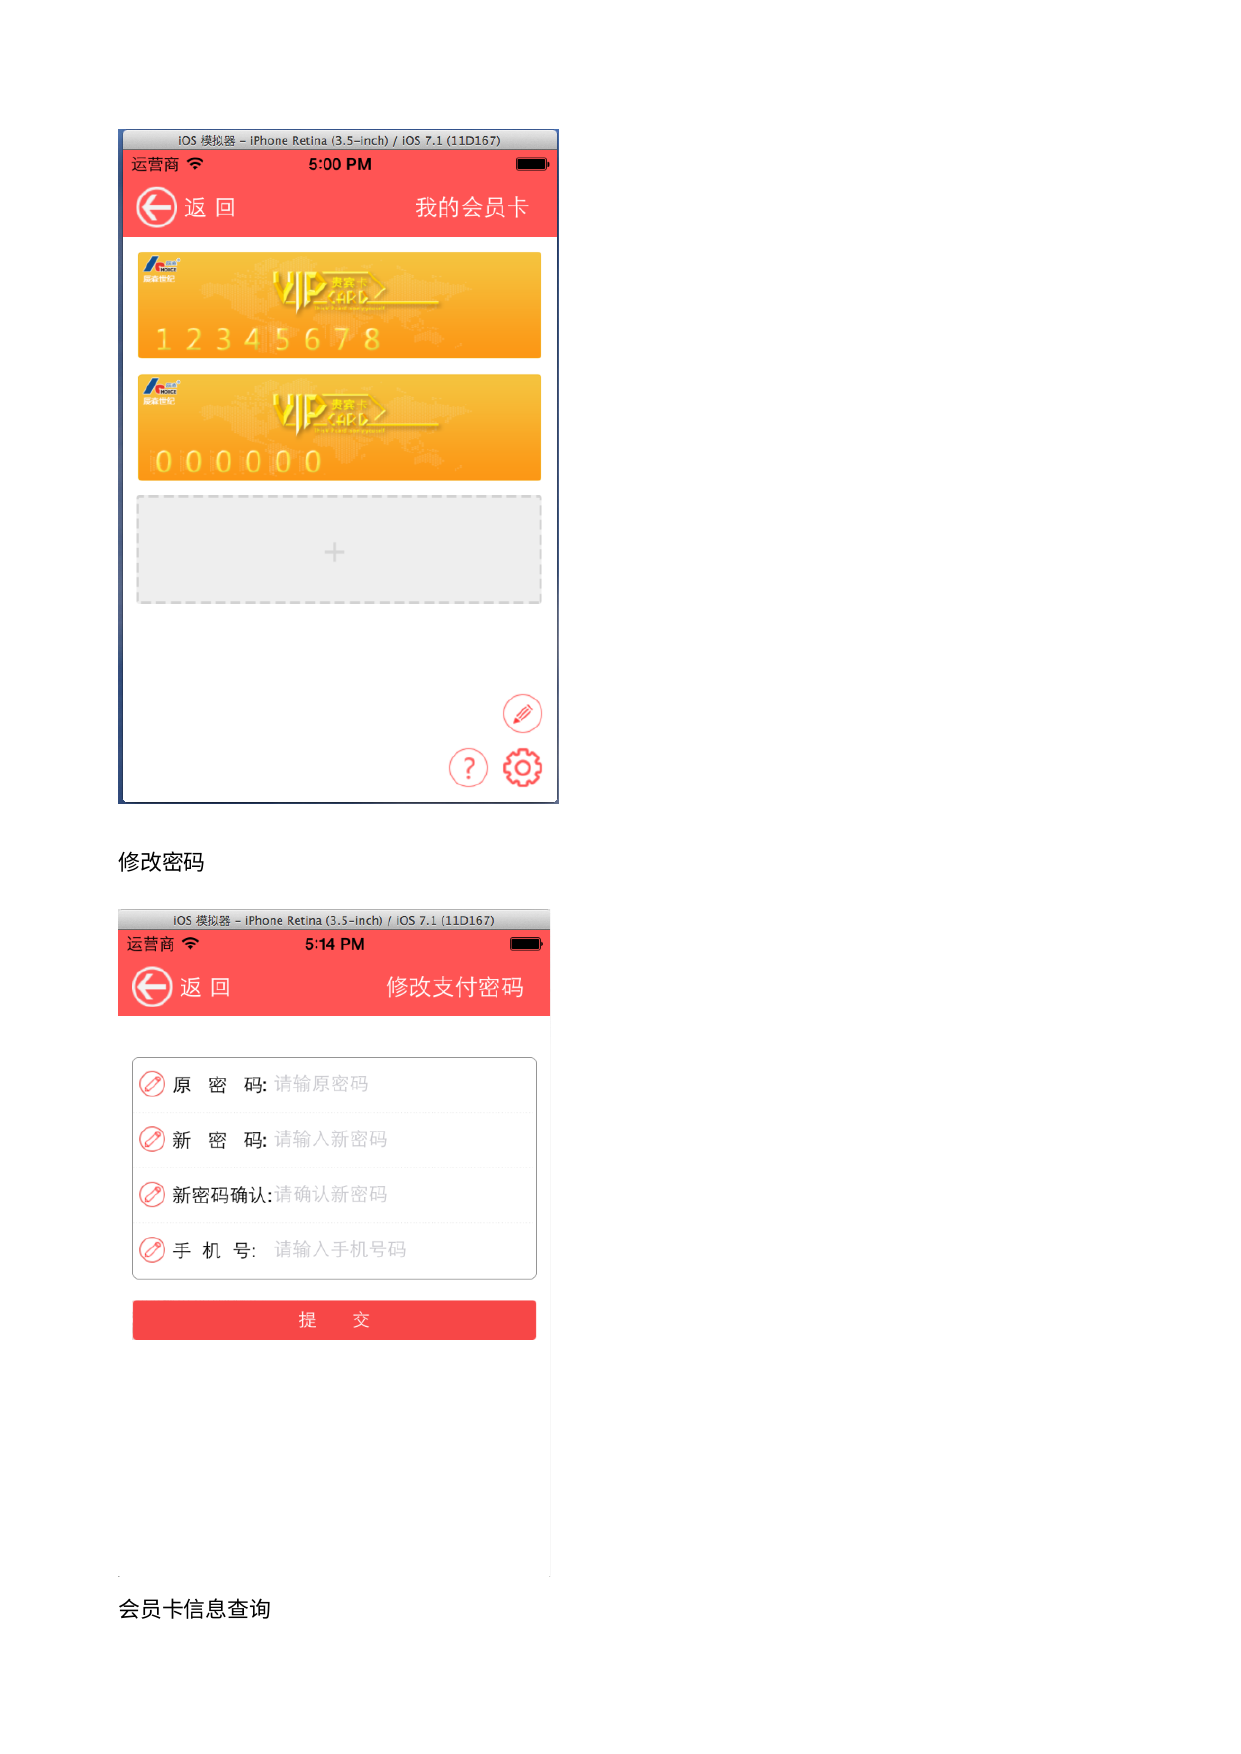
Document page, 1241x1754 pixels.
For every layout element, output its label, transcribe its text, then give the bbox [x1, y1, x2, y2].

picture [118, 909, 551, 1577]
text 修改密码 [118, 844, 1122, 877]
picture [118, 129, 559, 804]
text 会员卡信息查询 [118, 1592, 1122, 1624]
